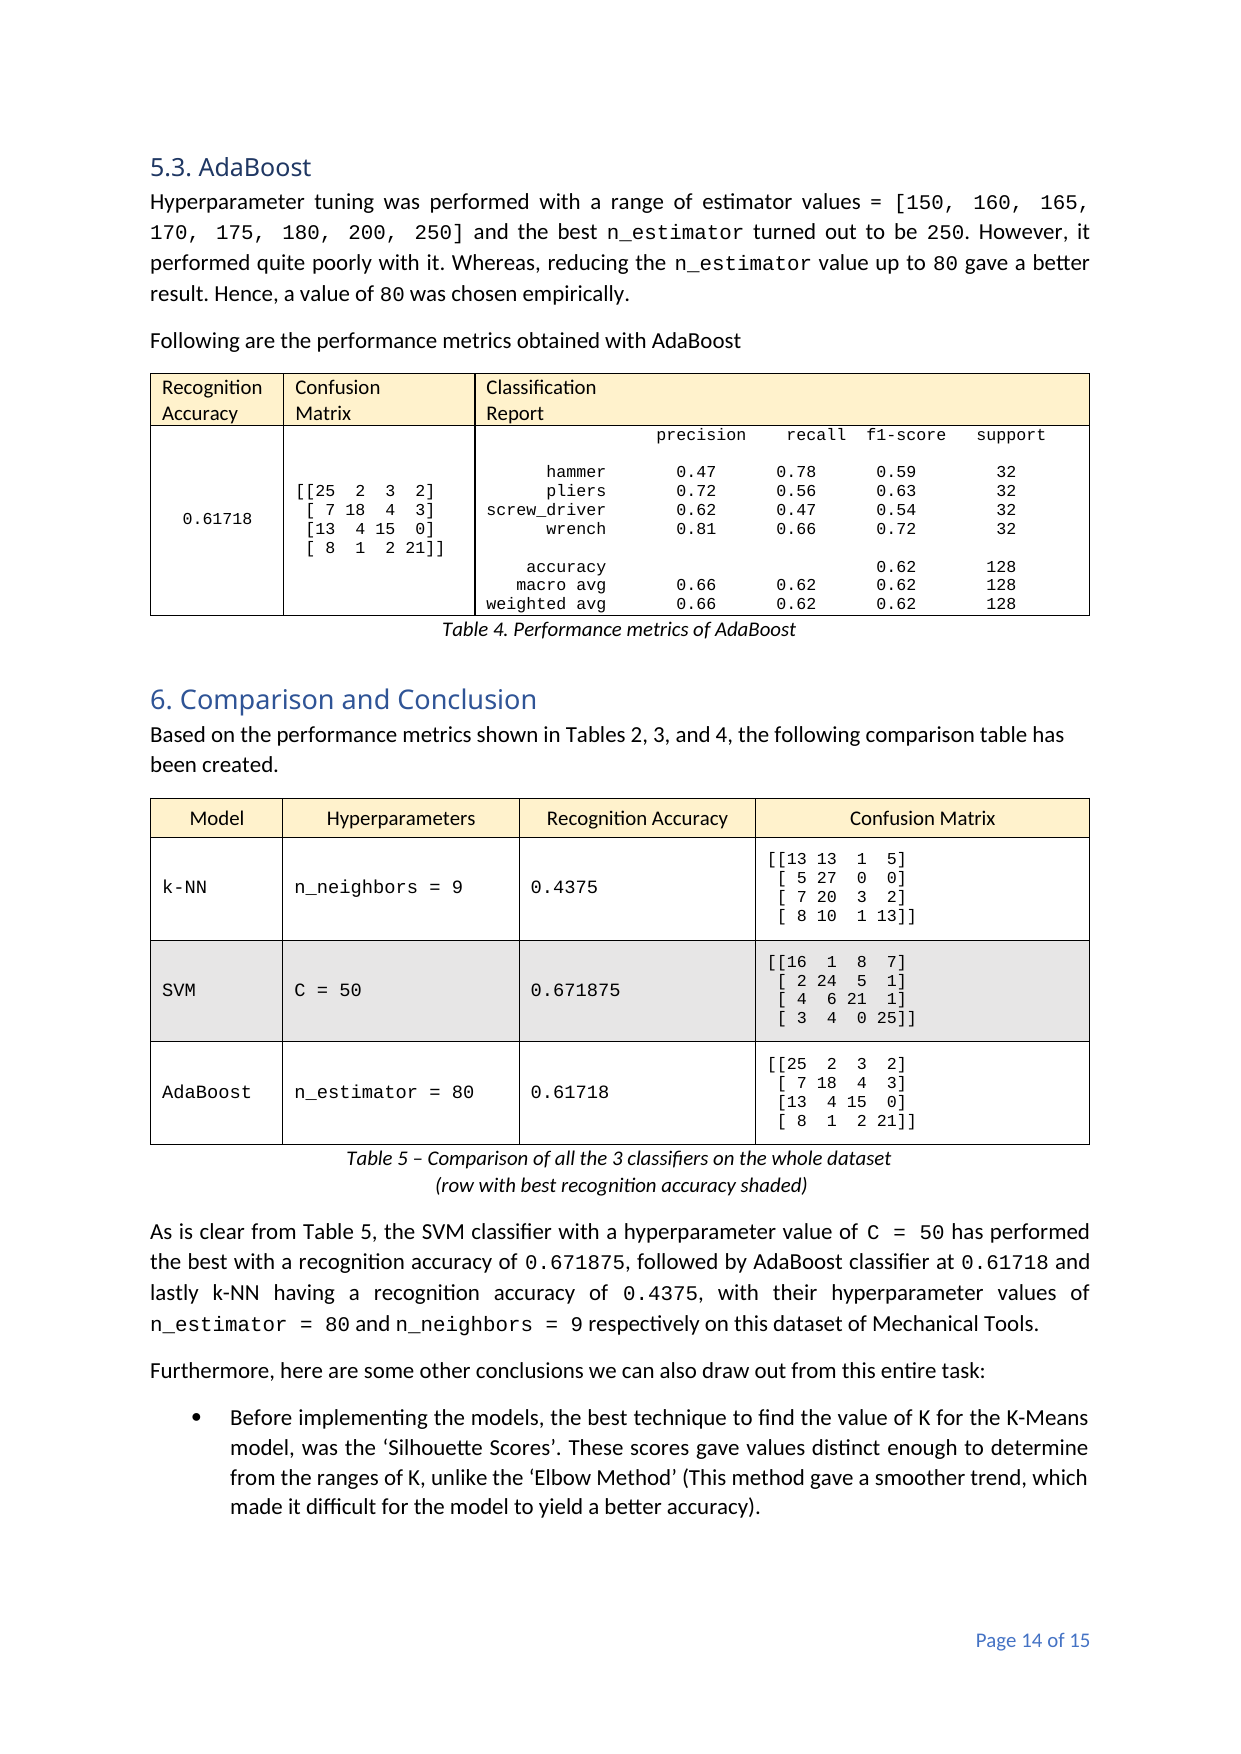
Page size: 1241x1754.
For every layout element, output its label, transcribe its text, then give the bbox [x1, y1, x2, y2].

table_cell [[25 2 3 2] [ 7 18 4 3] [13 4 15 0] [ 8 1 2 21]] [756, 1042, 1089, 1144]
table_cell AdaBoost [151, 1042, 282, 1144]
table_cell k-NN [151, 838, 282, 940]
table_cell 0.671875 [520, 941, 755, 1041]
table_cell precision recall f1-score support hammer 0.47 0.78 0.59 32 pliers 0.72 0.56 0.63 32 screw_driver 0.62 0.47 0.54 32 wrench 0.81 0.66 0.72 32 accuracy 0.62 128 macro avg 0.66 0.62 0.62 128 weighted avg 0.66 0.62 0.62 128 [476, 426, 1089, 615]
table_cell n_estimator = 80 [283, 1042, 519, 1144]
subtitle 5.3. AdaBoost [150, 150, 1090, 184]
subtitle 6. Comparison and Conclusion [150, 681, 1090, 717]
table_header Classification Report [476, 374, 1089, 425]
text Furthermore, here are some other conclusions we can also draw out from this entire task: [150, 1356, 1090, 1384]
table_header Confusion Matrix [756, 799, 1089, 837]
table_header Recognition Accuracy [520, 799, 755, 837]
text Based on the performance metrics shown in Tables 2, 3, and 4, the following comparison table has been created. [150, 720, 1090, 779]
table_cell [[16 1 8 7] [ 2 24 5 1] [ 4 6 21 1] [ 3 4 0 25]] [756, 941, 1089, 1041]
table_header Model [151, 799, 282, 837]
list Before implementing the models, the best technique to find the value of K for the K-Means model, was the ‘Silhouette Scores’. These scores gave values distinct enough to determine from the ranges of K, unlike the ‘Elbow Method’ (This method gave a smoother trend, which made it difficult for the model to yield a better accuracy). [192, 1403, 1090, 1520]
text As is clear from Table 5, the SVM classifier with a hyperparameter value of C = 50 has performed the best with a recognition accuracy of 0.671875, followed by AdaBoost classifier at 0.61718 and lastly k-NN having a recognition accuracy of 0.4375, with their hyperparameter values of n_estimator = 80 and n_neighbors = 9 respectively on this dataset of Mechanical Tools. [150, 1217, 1090, 1337]
text Table 5 – Comparison of all the 3 classifiers on the whole dataset (row with best recognition accuracy shaded) [150, 1145, 1090, 1198]
table_cell 0.61718 [151, 426, 283, 615]
table_cell 0.4375 [520, 838, 755, 940]
table_cell C = 50 [283, 941, 519, 1041]
text Table 4. Performance metrics of AdaBoost [150, 616, 1090, 641]
table_cell SVM [151, 941, 282, 1041]
table_cell 0.61718 [520, 1042, 755, 1144]
table_header Confusion Matrix [284, 374, 474, 425]
text Hyperparameter tuning was performed with a range of estimator values = [150, 160, 165, 170, 175, 180, 200, 250] and the best n_estimator turned out to be 250. However, it performed quite poorly with it. Whereas, reducing the n_estimator value up to 80 gave a better result. Hence, a value of 80 was chosen empirically. [150, 187, 1090, 307]
table_header Recognition Accuracy [151, 374, 283, 425]
table_cell [[13 13 1 5] [ 5 27 0 0] [ 7 20 3 2] [ 8 10 1 13]] [756, 838, 1089, 940]
table_header Hyperparameters [283, 799, 519, 837]
text Following are the performance metrics obtained with AdaBoost [150, 326, 1090, 354]
table_cell n_neighbors = 9 [283, 838, 519, 940]
table_cell [[25 2 3 2] [ 7 18 4 3] [13 4 15 0] [ 8 1 2 21]] [284, 426, 474, 615]
